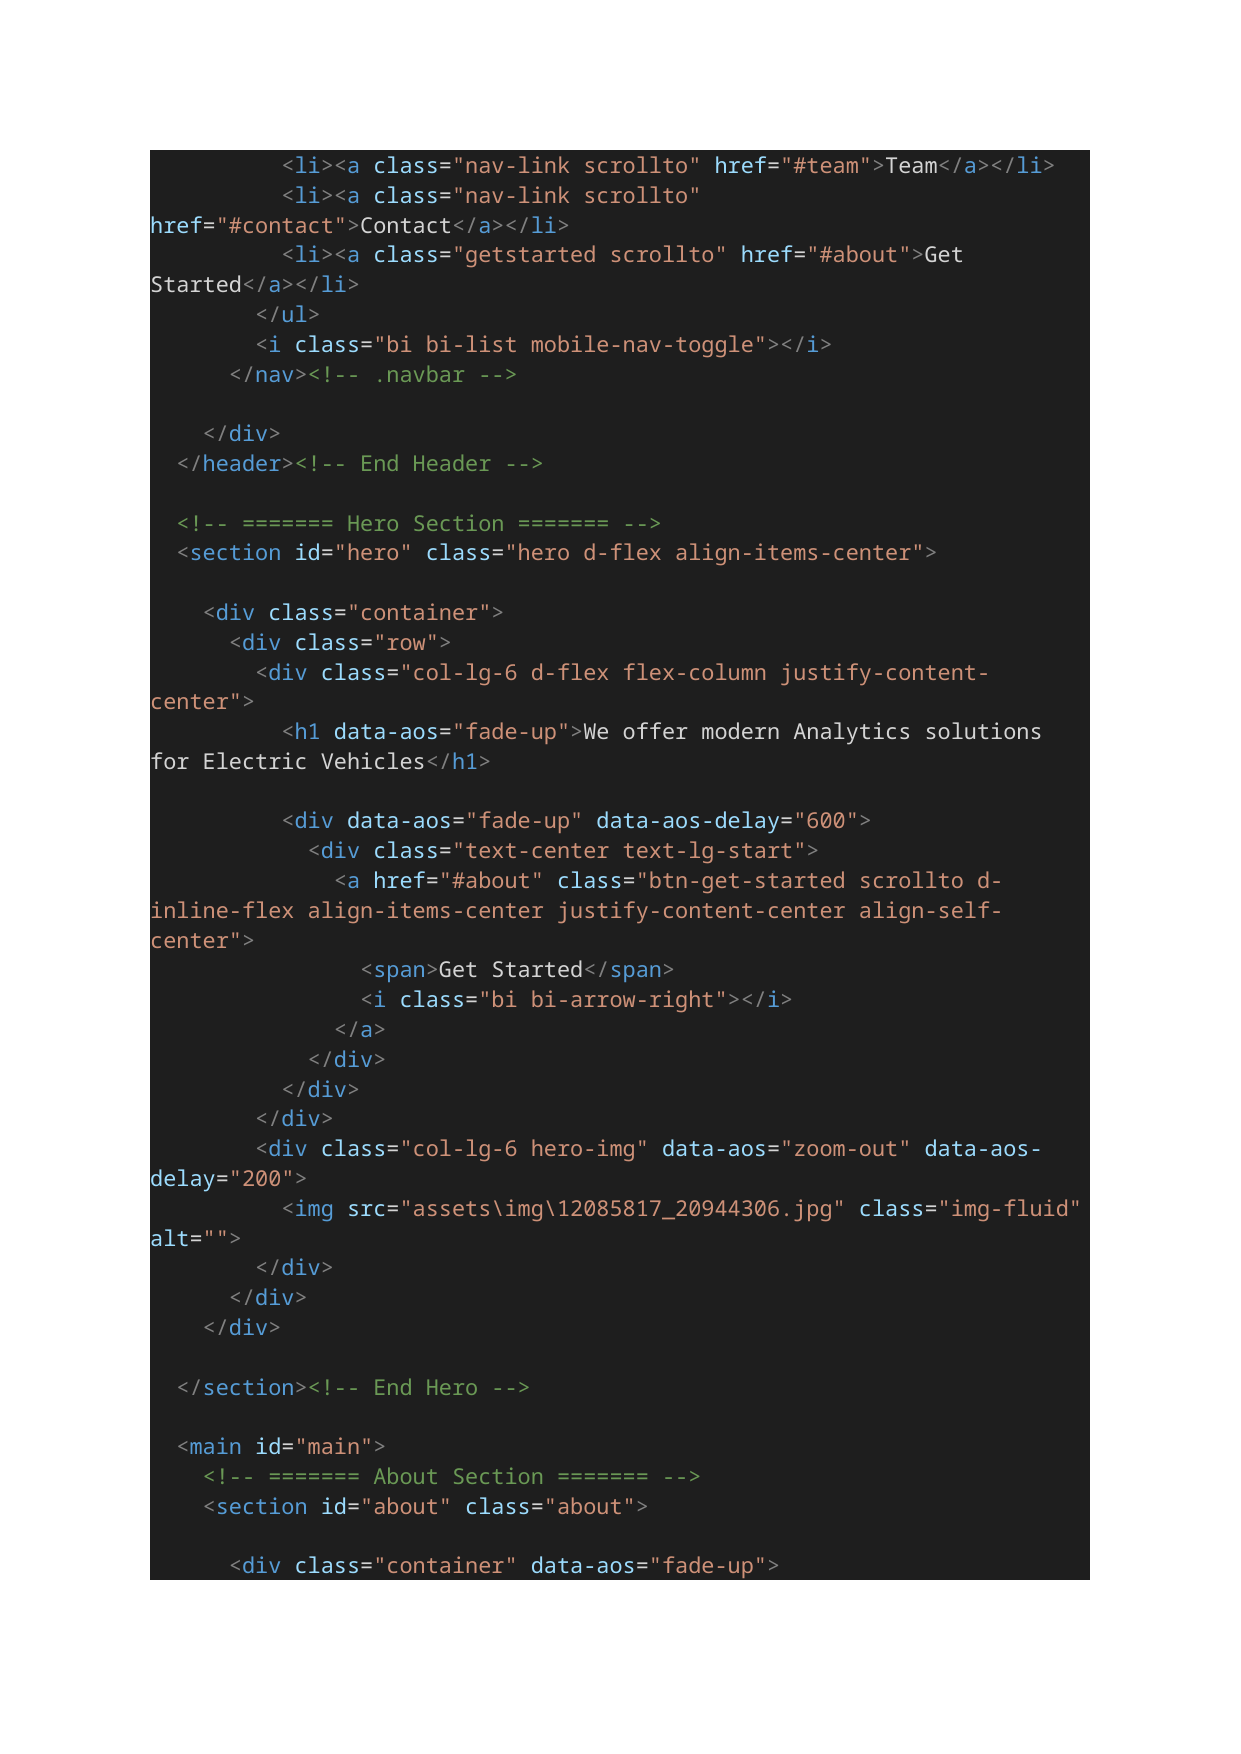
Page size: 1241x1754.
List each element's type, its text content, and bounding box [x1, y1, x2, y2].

text <div class="row"> [150, 627, 1090, 656]
text </div> [150, 1073, 1090, 1103]
text <li><a class="nav-link scrollto" href="#team">Team</a></li> [150, 150, 1090, 180]
text <i class="bi bi-list mobile-nav-toggle"></i> [150, 329, 1090, 358]
text </div> [150, 418, 1090, 448]
text <div class="container"> [150, 597, 1090, 627]
text <h1 data-aos="fade-up">We offer modern Analytics solutions for Electric Vehicles</h1> [150, 716, 1090, 776]
text <main id="main"> [150, 1431, 1090, 1461]
text <div class="col-lg-6 hero-img" data-aos="zoom-out" data-aos-delay="200"> [150, 1133, 1090, 1193]
text <!-- ======= About Section ======= --> [150, 1461, 1090, 1491]
text <img src="assets\img\12085817_20944306.jpg" class="img-fluid" alt=""> [150, 1193, 1090, 1252]
text </ul> [150, 299, 1090, 329]
text </div> [150, 1044, 1090, 1073]
text <div class="text-center text-lg-start"> [150, 835, 1090, 865]
text <li><a class="nav-link scrollto" href="#contact">Contact</a></li> [150, 180, 1090, 239]
text </div> [150, 1103, 1090, 1133]
text <li><a class="getstarted scrollto" href="#about">Get Started</a></li> [150, 239, 1090, 299]
text </a> [150, 1014, 1090, 1044]
text </section><!-- End Hero --> [150, 1371, 1090, 1401]
text <section id="hero" class="hero d-flex align-items-center"> [150, 537, 1090, 567]
text </header><!-- End Header --> [150, 448, 1090, 478]
text </div> [150, 1252, 1090, 1282]
text <section id="about" class="about"> [150, 1491, 1090, 1520]
text <div class="container" data-aos="fade-up"> [150, 1550, 1090, 1580]
text </div> [150, 1312, 1090, 1342]
text <div class="col-lg-6 d-flex flex-column justify-content-center"> [150, 656, 1090, 716]
text <span>Get Started</span> [150, 954, 1090, 984]
text <!-- ======= Hero Section ======= --> [150, 507, 1090, 537]
text </div> [150, 1282, 1090, 1312]
text <a href="#about" class="btn-get-started scrollto d-inline-flex align-items-center justify-content-center align-self-center"> [150, 865, 1090, 954]
text <div data-aos="fade-up" data-aos-delay="600"> [150, 805, 1090, 835]
text </nav><!-- .navbar --> [150, 358, 1090, 388]
text <i class="bi bi-arrow-right"></i> [150, 984, 1090, 1014]
